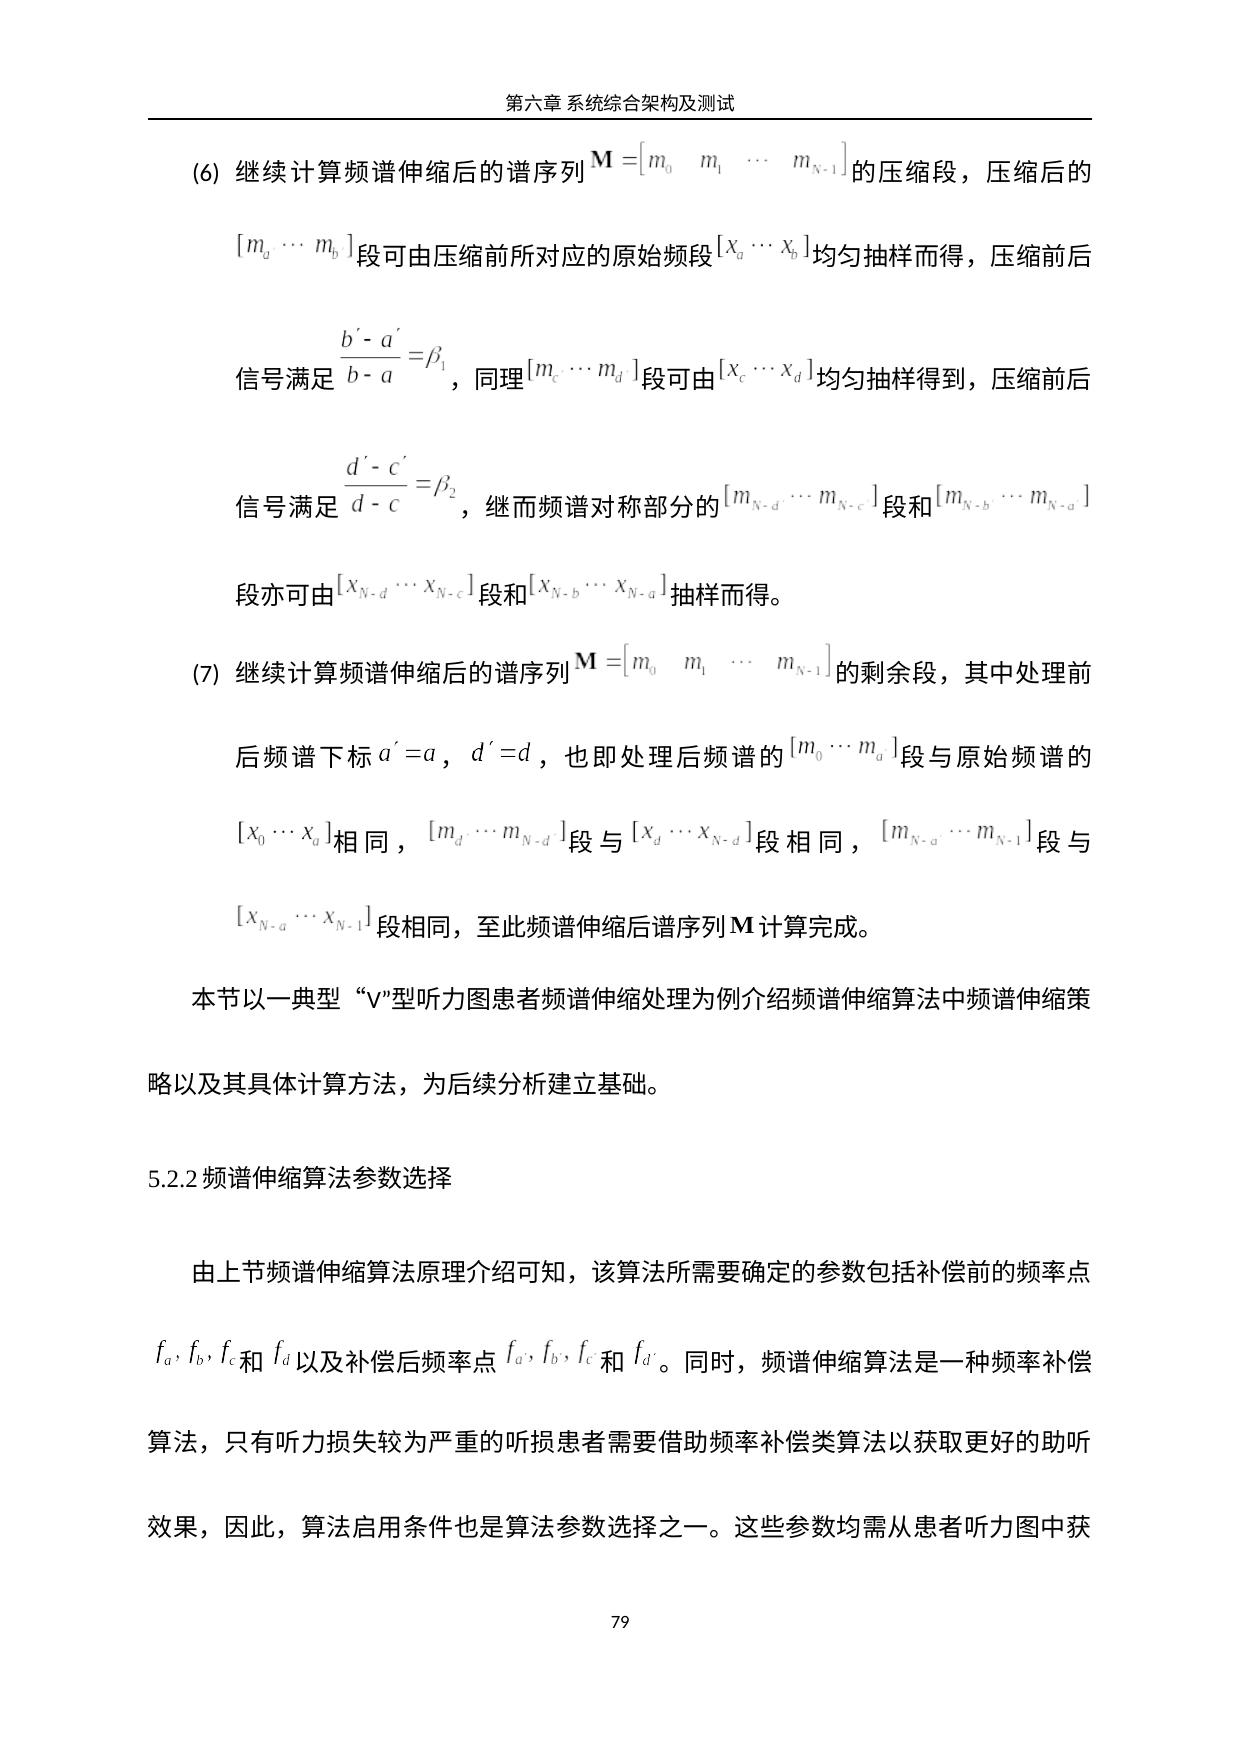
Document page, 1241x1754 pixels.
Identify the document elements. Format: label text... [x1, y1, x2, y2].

list 继续计算频谱伸缩后的谱序列的剩余段，其中处理前后频谱下标，，也即处理后频谱的段与原始频谱的相同，段与段相同，段与段相同，至此频谱伸缩后谱序列计算完成。 [192, 632, 1092, 955]
text 本节以一典型“V”型听力图患者频谱伸缩处理为例介绍频谱伸缩算法中频谱伸缩策略以及其具体计算方法，为后续分析建立基础。 [148, 964, 1092, 1117]
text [148, 1237, 1092, 1559]
text 5.2.2频谱伸缩算法参数选择 [148, 1143, 1092, 1211]
list 继续计算频谱伸缩后的谱序列的压缩段，压缩后的段可由压缩前所对应的原始频段均匀抽样而得，压缩前后信号满足，同理段可由均匀抽样得到，压缩前后信号满足，继而频谱对称部分的段和段亦可由段和抽样而得。 [192, 131, 1092, 623]
